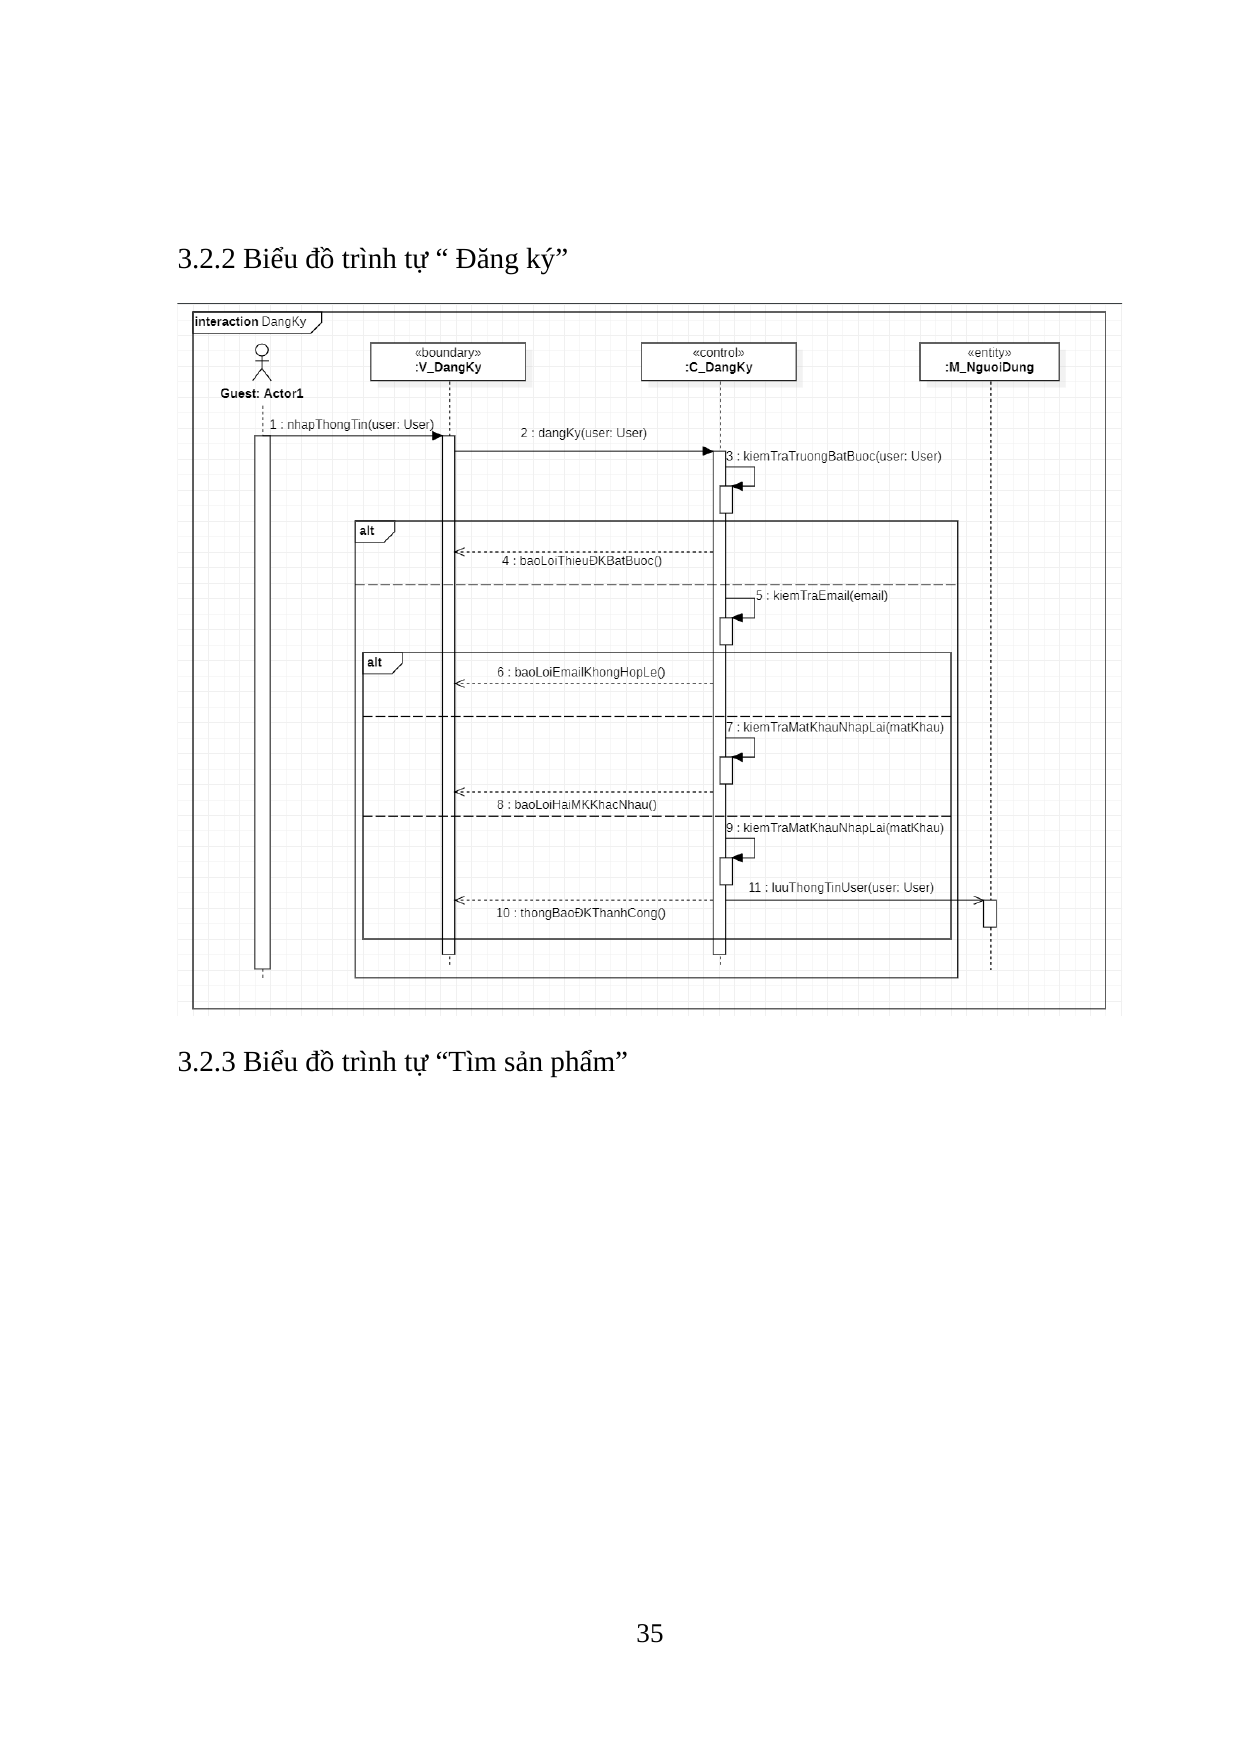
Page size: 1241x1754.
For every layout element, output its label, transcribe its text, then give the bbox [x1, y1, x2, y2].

subtitle 3.2.3 Biểu đồ trình tự “Tìm sản phẩm” [177, 1044, 1122, 1078]
subtitle 3.2.2 Biểu đồ trình tự “ Đăng ký” [177, 241, 1122, 274]
picture [177, 303, 1123, 1016]
